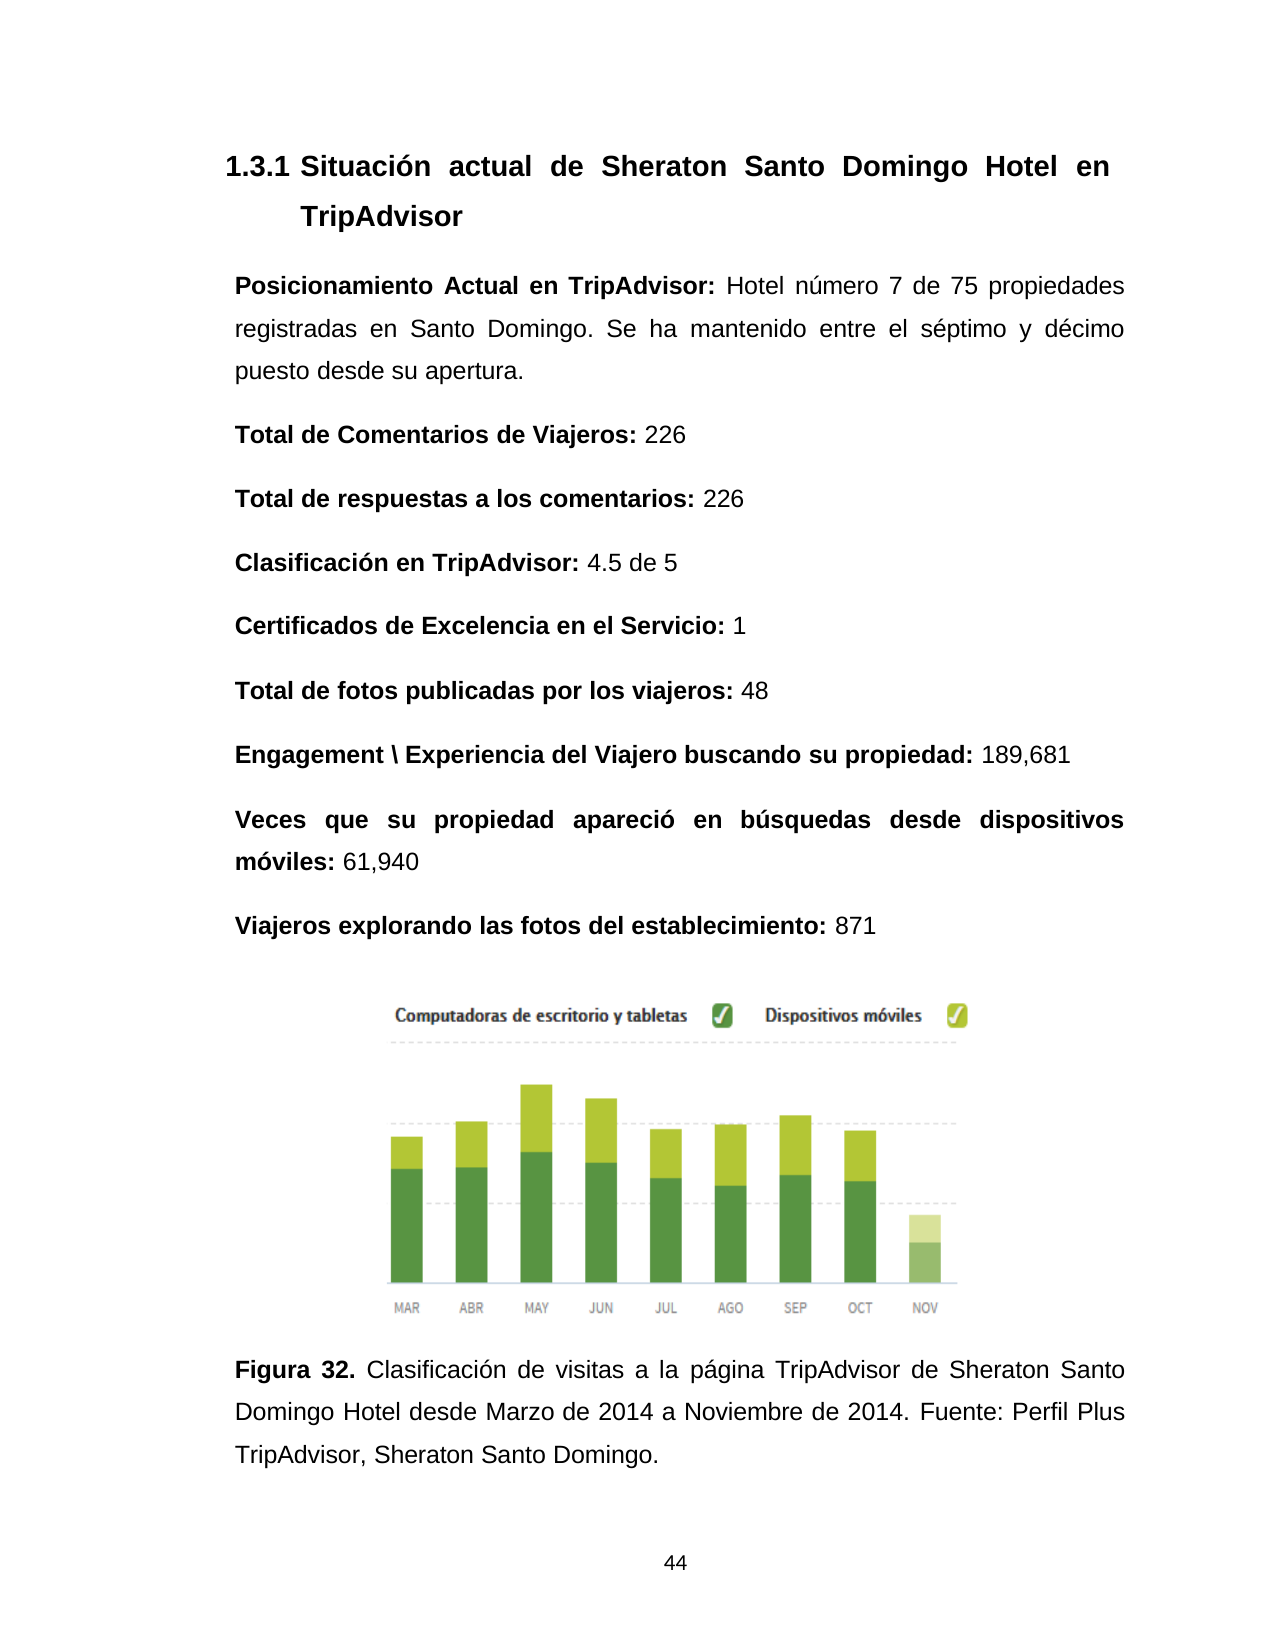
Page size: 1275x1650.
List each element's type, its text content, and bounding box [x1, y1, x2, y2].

subtitle Total de Comentarios de Viajeros: 226 Total de respuestas a los comentarios: 226 Clasificación en TripAdvisor: 4.5 de 5 Certificados de Excelencia en el Servicio: 1 [234, 420, 749, 640]
text Engagement \ Experiencia del Viajero buscando su propiedad: 189,681 [234, 740, 1137, 769]
text Veces que su propiedad apareció en búsquedas desde dispositivos móviles: 61,940 [234, 805, 1125, 876]
text Figura 32. Clasificación de visitas a la página TripAdvisor de Sheraton Santo Domingo Hotel desde Marzo de 2014 a Noviembre de 2014. Fuente: Perfil Plus TripAdvisor, Sheraton Santo Domingo. [234, 1354, 1126, 1469]
text Viajeros explorando las fotos del establecimiento: 871 [234, 911, 1137, 940]
text Total de fotos publicadas por los viajeros: 48 [234, 676, 1137, 705]
picture [386, 976, 974, 1321]
text Posicionamiento Actual en TripAdvisor: Hotel número 7 de 75 propiedades registradas en Santo Domingo. Se ha mantenido entre el séptimo y décimo puesto desde su apertura. [234, 271, 1125, 385]
subtitle Situación actual de Sheraton Santo Domingo Hotel en TripAdvisor [225, 149, 1124, 232]
